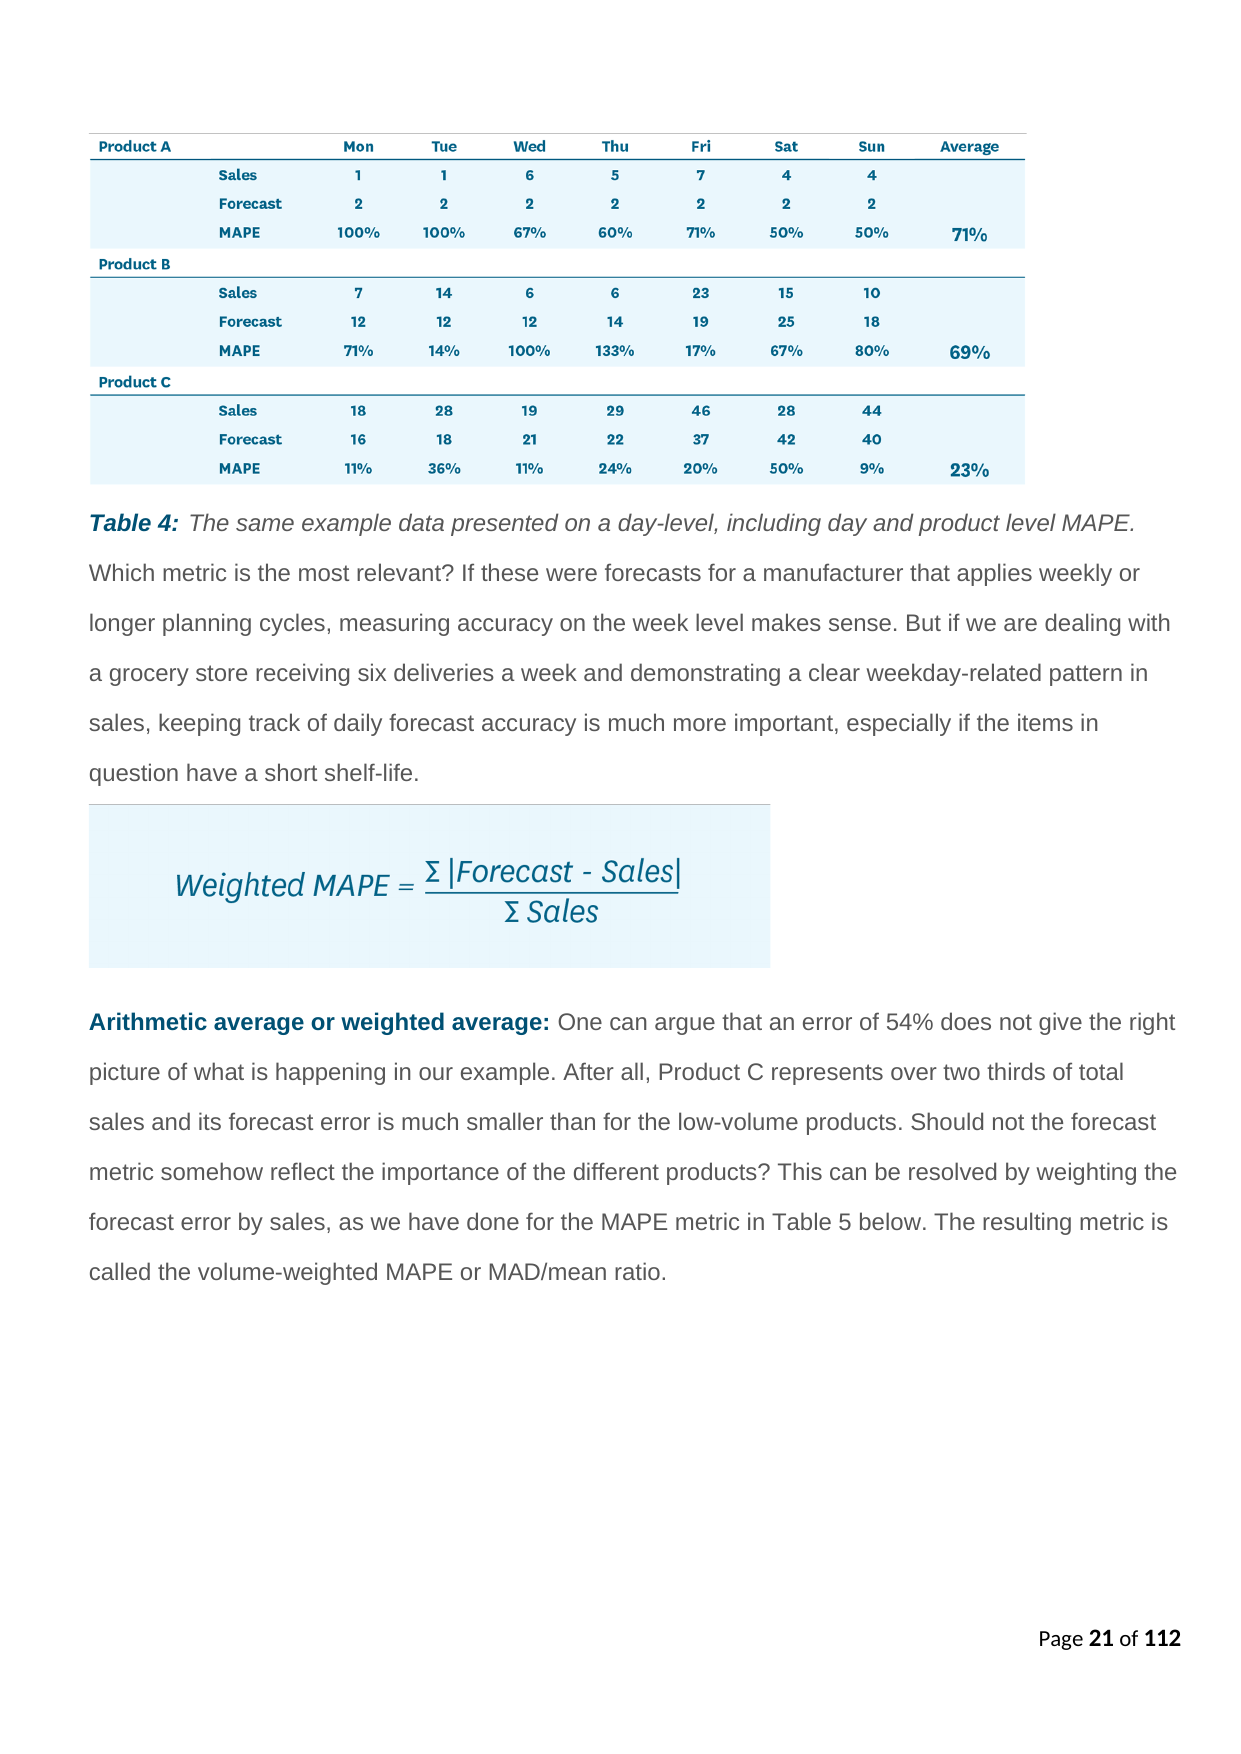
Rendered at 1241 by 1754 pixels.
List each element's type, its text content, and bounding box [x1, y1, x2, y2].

text Arithmetic average or weighted average: One can argue that an error of 54% does not give the right picture of what is happening in our example. After all, Product C represents over two thirds of total sales and its forecast error is much smaller than for the low-volume products. Should not the forecast metric somehow reflect the importance of the different products? This can be resolved by weighting the forecast error by sales, as we have done for the MAPE metric in Table 5 below. The resulting metric is called the volume-weighted MAPE or MAD/mean ratio. [89, 986, 1181, 1286]
picture [88, 101, 1027, 487]
text Table 4: The same example data presented on a day-level, including day and product level MAPE. [89, 487, 1181, 537]
text Which metric is the most relevant? If these were forecasts for a manufacturer that applies weekly or longer planning cycles, measuring accuracy on the week level makes sense. But if we are dealing with a grocery store receiving six deliveries a week and demonstrating a clear weekday-related pattern in sales, keeping track of daily forecast accuracy is much more important, especially if the items in question have a short shelf-life. [89, 537, 1181, 787]
picture [88, 786, 771, 986]
